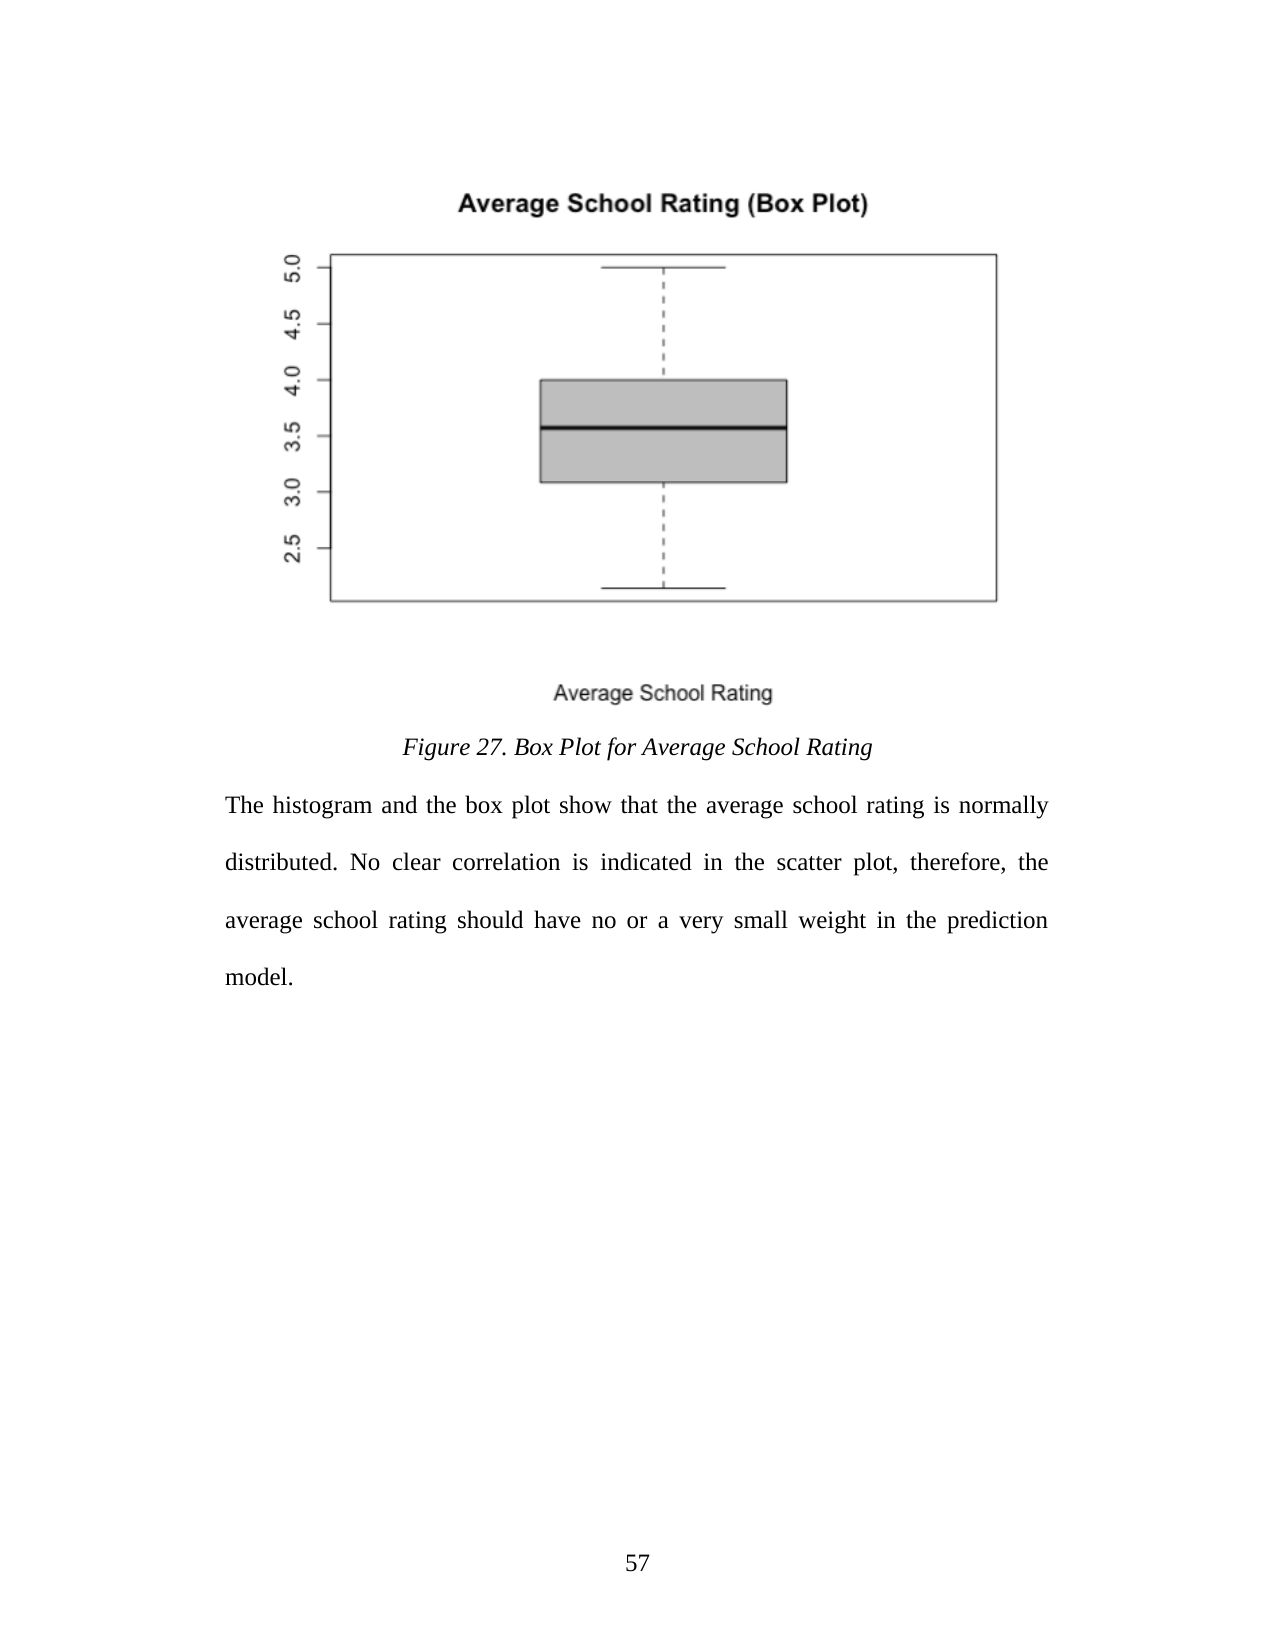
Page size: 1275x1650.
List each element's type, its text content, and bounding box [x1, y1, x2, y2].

text The histogram and the box plot show that the average school rating is normally distributed. No clear correlation is indicated in the scatter plot, therefore, the average school rating should have no or a very small weight in the prediction model. [225, 790, 1050, 991]
picture [225, 149, 1051, 733]
text Figure 27. Box Plot for Average School Rating [225, 733, 1050, 761]
